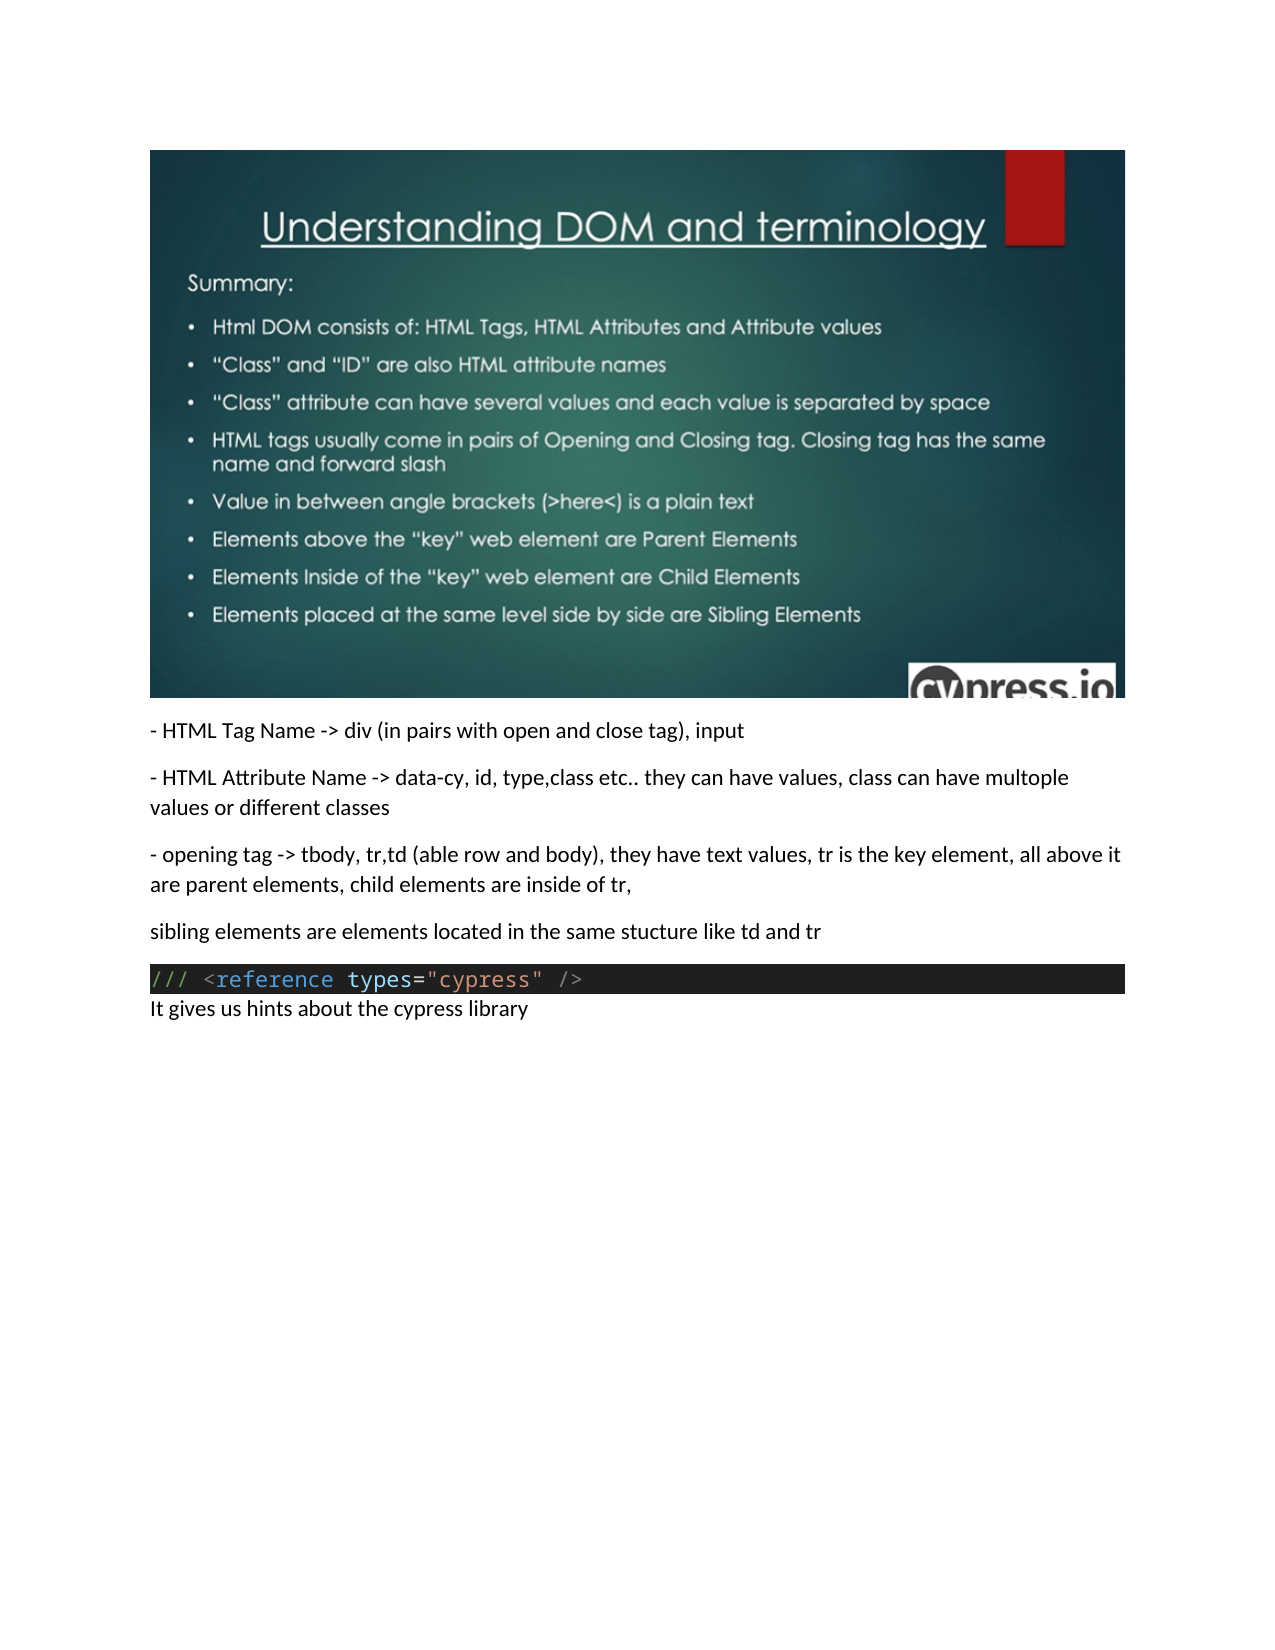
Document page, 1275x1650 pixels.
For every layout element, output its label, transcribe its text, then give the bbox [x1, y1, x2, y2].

picture [150, 150, 1125, 698]
text - HTML Tag Name -> div (in pairs with open and close tag), input [150, 716, 1125, 744]
text - HTML Attribute Name -> data-cy, id, type,class etc.. they can have values, class can have multople values or different classes [150, 763, 1125, 821]
text sibling elements are elements located in the same stucture like td and tr [150, 917, 1125, 945]
text It gives us hints about the cypress library [150, 994, 1125, 1022]
text - opening tag -> tbody, tr,td (able row and body), they have text values, tr is the key element, all above it are parent elements, child elements are inside of tr, [150, 840, 1125, 898]
text /// <reference types="cypress" /> [150, 964, 1125, 994]
